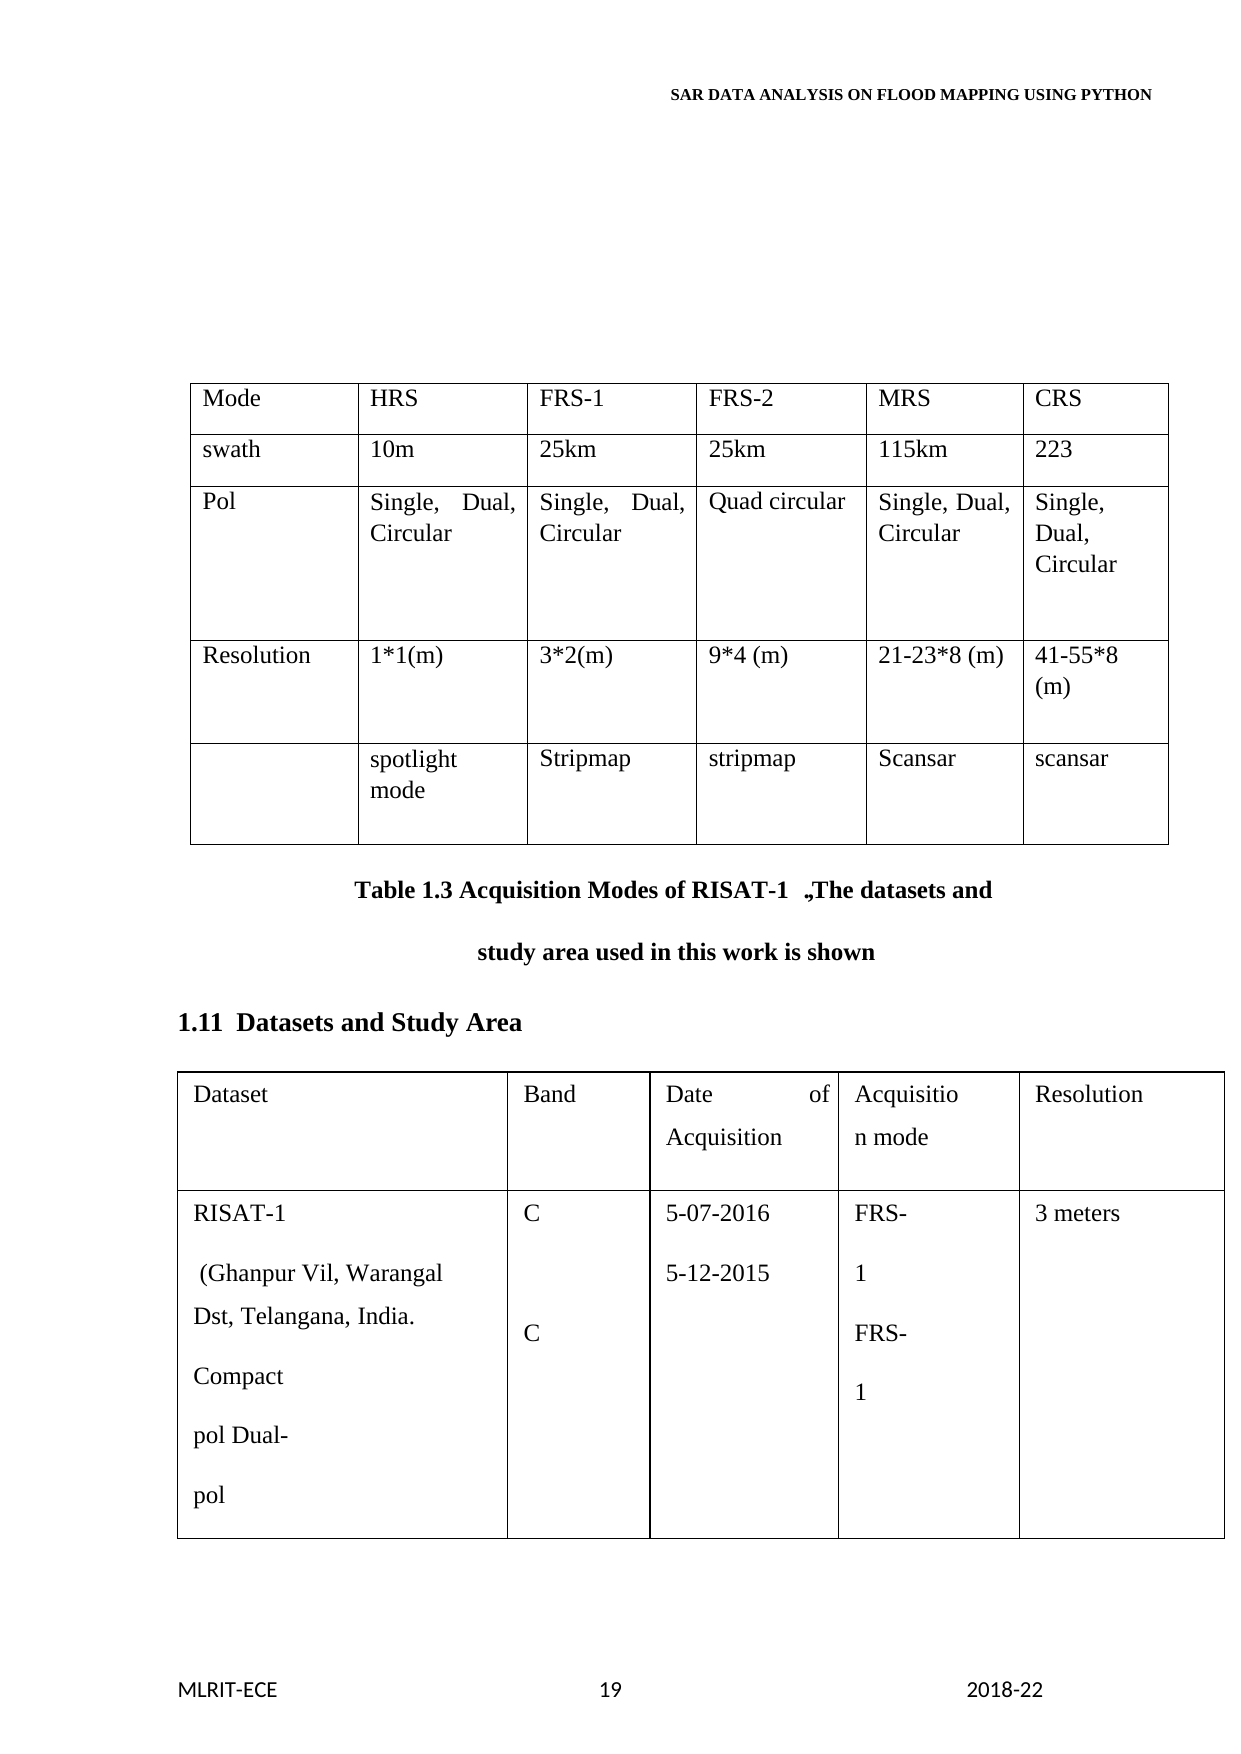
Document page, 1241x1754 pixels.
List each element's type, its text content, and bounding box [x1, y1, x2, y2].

table_cell stripmap [697, 744, 866, 844]
table_cell 223 [1024, 435, 1168, 486]
table_cell C C [508, 1191, 649, 1537]
table_cell RISAT-1 (Ghanpur Vil, Warangal Dst, Telangana, India. Compact pol Dual-pol [178, 1191, 507, 1537]
table_cell 5-07-2016 5-12-2015 [651, 1191, 838, 1537]
table_header Date of Acquisition [651, 1073, 838, 1190]
table_cell 41-55*8 (m) [1024, 641, 1168, 743]
table_cell 115km [867, 435, 1023, 486]
table_cell Resolution [191, 641, 358, 743]
table_header Acquisition mode [839, 1073, 1019, 1190]
table_cell 25km [697, 435, 866, 486]
table_cell Scansar [867, 744, 1023, 844]
table_cell 3 meters [1020, 1191, 1224, 1537]
table_header FRS-1 [528, 384, 696, 434]
table_cell 21-23*8 (m) [867, 641, 1023, 743]
table_header Mode [191, 384, 358, 434]
table_cell 9*4 (m) [697, 641, 866, 743]
subtitle Datasets and Study Area [177, 1006, 1169, 1037]
table_header MRS [867, 384, 1023, 434]
table_header FRS-2 [697, 384, 866, 434]
text study area used in this work is shown [177, 937, 1169, 966]
table_cell scansar [1024, 744, 1168, 844]
table_header CRS [1024, 384, 1168, 434]
table_cell Stripmap [528, 744, 696, 844]
table_cell 25km [528, 435, 696, 486]
text Table 1.3 Acquisition Modes of RISAT-1 . , The datasets and [177, 875, 1169, 904]
table_header Dataset [178, 1073, 507, 1190]
table_cell Pol [191, 487, 358, 640]
table_cell Single, Dual, Circular [528, 487, 696, 640]
table_header HRS [359, 384, 527, 434]
table_cell Single, Dual, Circular [1024, 487, 1168, 640]
table_cell 3*2(m) [528, 641, 696, 743]
table_header Resolution [1020, 1073, 1224, 1190]
table_cell swath [191, 435, 358, 486]
table_cell Single, Dual, Circular [359, 487, 527, 640]
table_cell 1*1(m) [359, 641, 527, 743]
table_cell 10m [359, 435, 527, 486]
table_header Band [508, 1073, 649, 1190]
table_cell FRS-1 FRS-1 [839, 1191, 1019, 1537]
table_cell [191, 744, 358, 844]
table_cell Quad circular [697, 487, 866, 640]
table_cell spotlight mode [359, 744, 527, 844]
table_cell Single, Dual, Circular [867, 487, 1023, 640]
